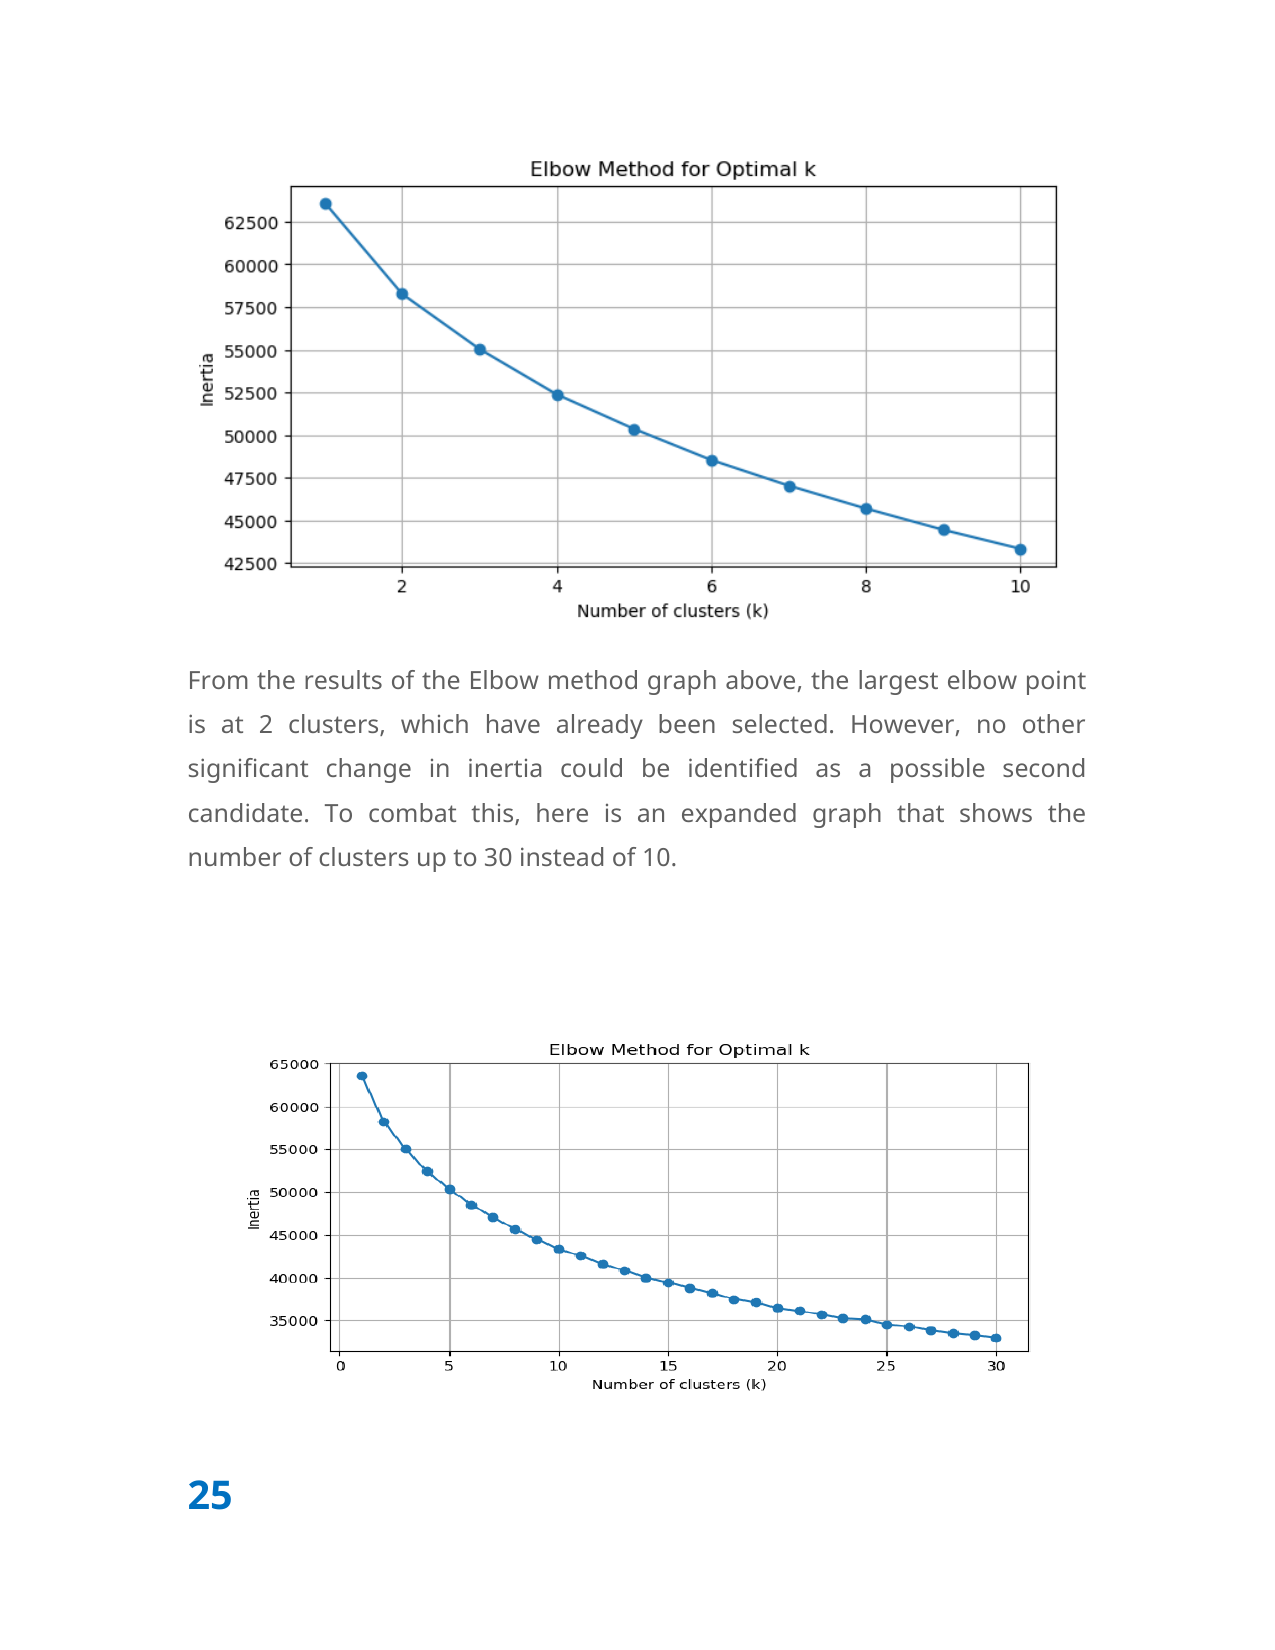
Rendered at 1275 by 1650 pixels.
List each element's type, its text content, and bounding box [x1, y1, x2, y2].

picture [187, 150, 1067, 632]
text From the results of the Elbow method graph above, the largest elbow point is at 2 clusters, which have already been selected. However, no other significant change in inertia could be identified as a possible second candidate. To combat this, here is an expanded graph that shows the number of clusters up to 30 instead of 10. [187, 662, 1087, 874]
picture [236, 1035, 1039, 1400]
